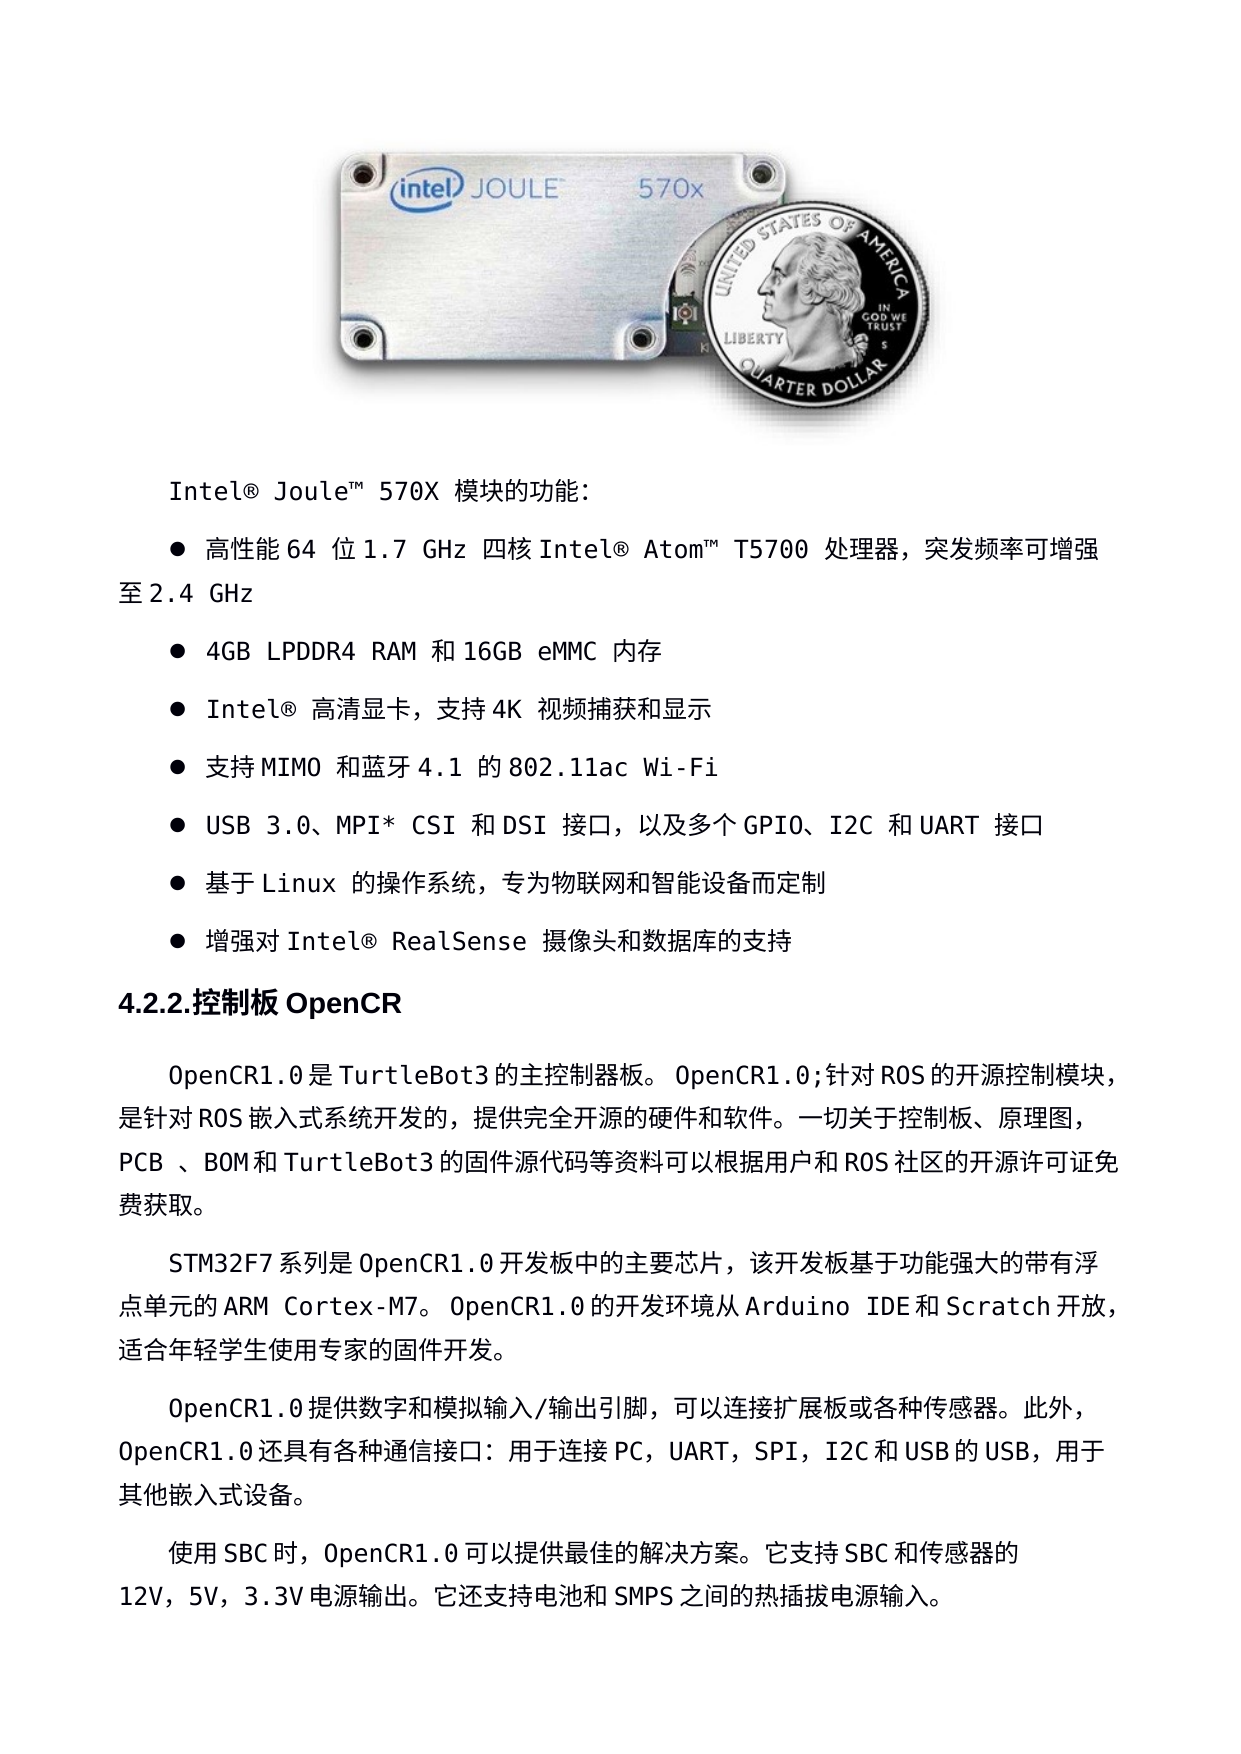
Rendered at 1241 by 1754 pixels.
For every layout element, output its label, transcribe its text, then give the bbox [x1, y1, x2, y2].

picture [262, 118, 1028, 452]
list 支持 MIMO 和蓝牙 4.1 的 802.11ac Wi-Fi [118, 747, 1122, 783]
text 使用SBC时，OpenCR1.0可以提供最佳的解决方案。它支持SBC和传感器的12V，5V，3.3V电源输出。它还支持电池和SMPS之间的热插拔电源输入。 [118, 1533, 1122, 1613]
list 高性能 64 位 1.7 GHz 四核 Intel® Atom™ T5700 处理器，突发频率可增强至 2.4 GHz [118, 529, 1122, 609]
list 增强对 Intel® RealSense 摄像头和数据库的支持 [118, 921, 1122, 957]
list 基于 Linux 的操作系统，专为物联网和智能设备而定制 [118, 863, 1122, 899]
text Intel® Joule™ 570X 模块的功能： [118, 472, 1122, 508]
text OpenCR1.0提供数字和模拟输入/输出引脚，可以连接扩展板或各种传感器。此外，OpenCR1.0还具有各种通信接口：用于连接PC，UART，SPI，I2C和USB的USB，用于其他嵌入式设备。 [118, 1388, 1122, 1511]
text OpenCR1.0是TurtleBot3的主控制器板。 OpenCR1.0;针对ROS的开源控制模块，是针对ROS嵌入式系统开发的，提供完全开源的硬件和软件。一切关于控制板、原理图，PCB 、BOM和TurtleBot3的固件源代码等资料可以根据用户和ROS社区的开源许可证免费获取。 [118, 1055, 1122, 1222]
list 控制板OpenCR [118, 979, 1122, 1021]
list Intel® 高清显卡，支持 4K 视频捕获和显示 [118, 689, 1122, 725]
list 4GB LPDDR4 RAM 和 16GB eMMC 内存 [118, 631, 1122, 667]
list USB 3.0、MPI* CSI 和 DSI 接口，以及多个 GPIO、I2C 和 UART 接口 [118, 805, 1122, 841]
text STM32F7系列是OpenCR1.0开发板中的主要芯片，该开发板基于功能强大的带有浮点单元的ARM Cortex-M7。 OpenCR1.0的开发环境从Arduino IDE和Scratch开放，适合年轻学生使用专家的固件开发。 [118, 1243, 1122, 1367]
